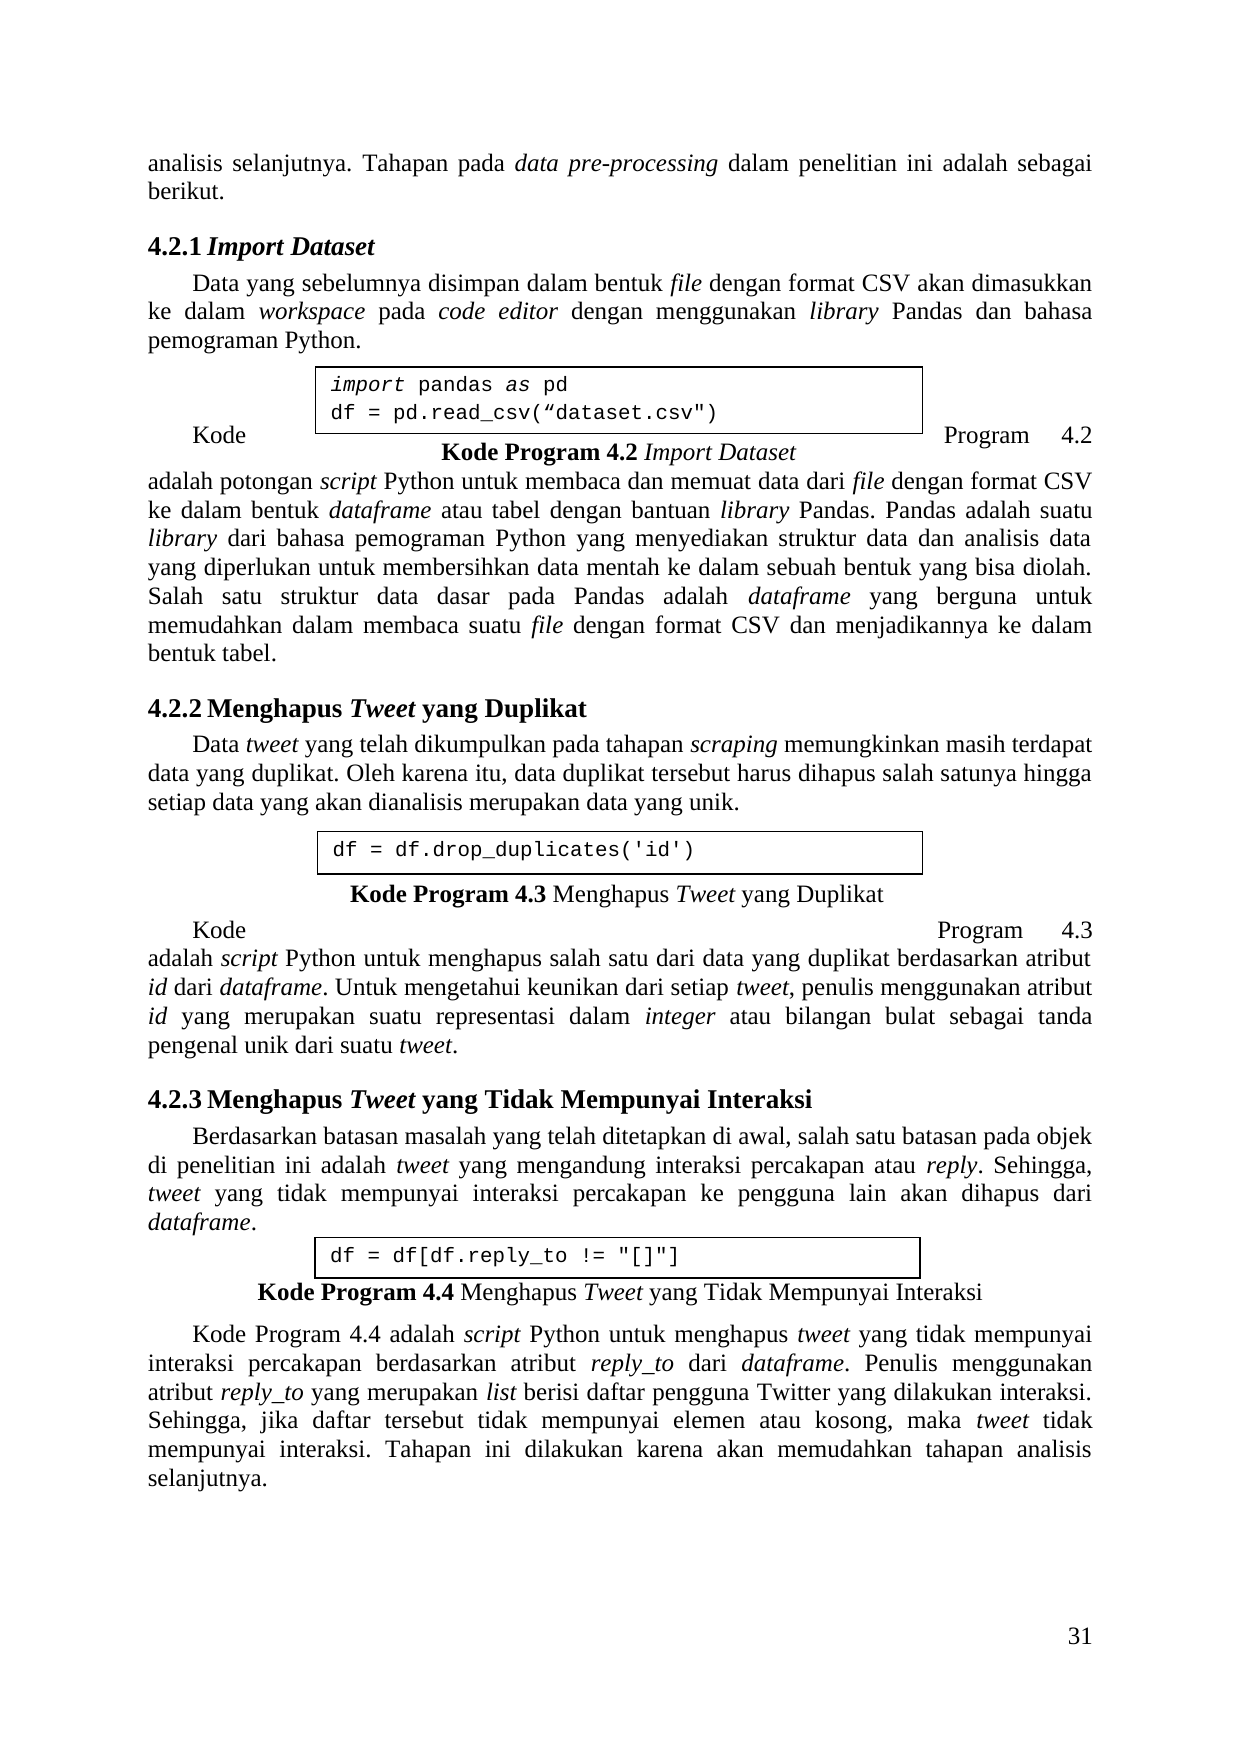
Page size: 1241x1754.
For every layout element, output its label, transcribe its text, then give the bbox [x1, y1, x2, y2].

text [148, 148, 1092, 205]
text Kode Program 4.2 adalah potongan script Python untuk membaca dan memuat data dari file dengan format CSV ke dalam bentuk dataframe atau tabel dengan bantuan library Pandas. Pandas adalah suatu library dari bahasa pemograman Python yang menyediakan struktur data dan analisis data yang diperlukan untuk membersihkan data mentah ke dalam sebuah bentuk yang bisa diolah. Salah satu struktur data dasar pada Pandas adalah dataframe yang berguna untuk memudahkan dalam membaca suatu file dengan format CSV dan menjadikannya ke dalam bentuk tabel. [148, 420, 1092, 667]
text Data tweet yang telah dikumpulkan pada tahapan scraping memungkinkan masih terdapat data yang duplikat. Oleh karena itu, data duplikat tersebut harus dihapus salah satunya hingga setiap data yang akan dianalisis merupakan data yang unik. [148, 729, 1092, 816]
text Data yang sebelumnya disimpan dalam bentuk file dengan format CSV akan dimasukkan ke dalam workspace pada code editor dengan menggunakan library Pandas dan bahasa pemograman Python. [148, 268, 1092, 354]
subtitle Import Dataset [148, 230, 1092, 261]
text Berdasarkan batasan masalah yang telah ditetapkan di awal, salah satu batasan pada objek di penelitian ini adalah tweet yang mengandung interaksi percakapan atau reply. Sehingga, tweet yang tidak mempunyai interaksi percakapan ke pengguna lain akan dihapus dari dataframe. [148, 1121, 1092, 1236]
subtitle Menghapus Tweet yang Duplikat [148, 692, 1092, 723]
text Kode Program 4.4 adalah script Python untuk menghapus tweet yang tidak mempunyai interaksi percakapan berdasarkan atribut reply_to dari dataframe. Penulis menggunakan atribut reply_to yang merupakan list berisi daftar pengguna Twitter yang dilakukan interaksi. Sehingga, jika daftar tersebut tidak mempunyai elemen atau kosong, maka tweet tidak mempunyai interaksi. Tahapan ini dilakukan karena akan memudahkan tahapan analisis selanjutnya. [148, 1269, 1092, 1492]
list Menghapus Tweet yang Tidak Mempunyai Interaksi [148, 1083, 1092, 1115]
text Kode Program 4.3 adalah script Python untuk menghapus salah satu dari data yang duplikat berdasarkan atribut id dari dataframe. Untuk mengetahui keunikan dari setiap tweet, penulis menggunakan atribut id yang merupakan suatu representasi dalam integer atau bilangan bulat sebagai tanda pengenal unik dari suatu tweet. [148, 915, 1092, 1058]
